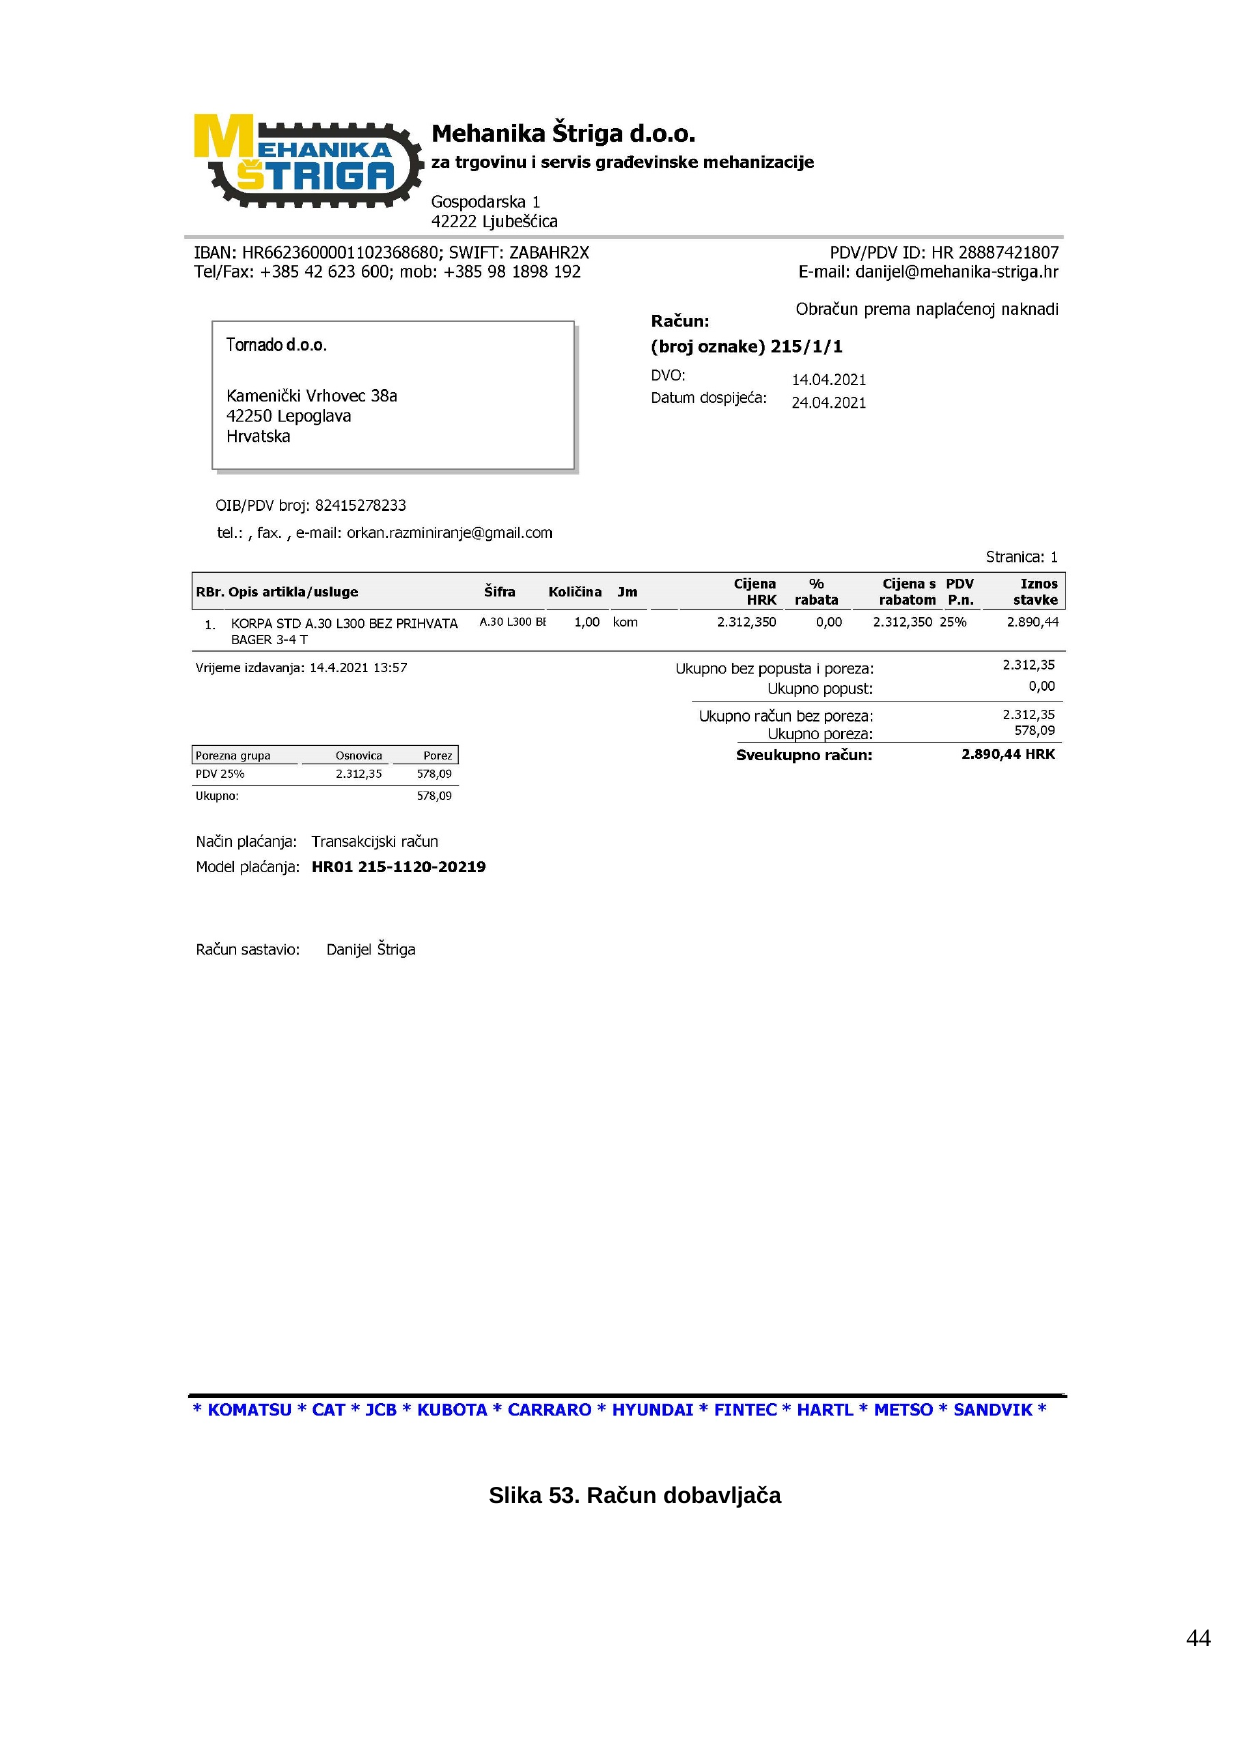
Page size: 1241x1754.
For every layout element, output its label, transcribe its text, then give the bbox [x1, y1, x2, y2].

picture [136, 59, 1134, 1469]
text Slika 53. Račun dobavljača [59, 1482, 1211, 1508]
